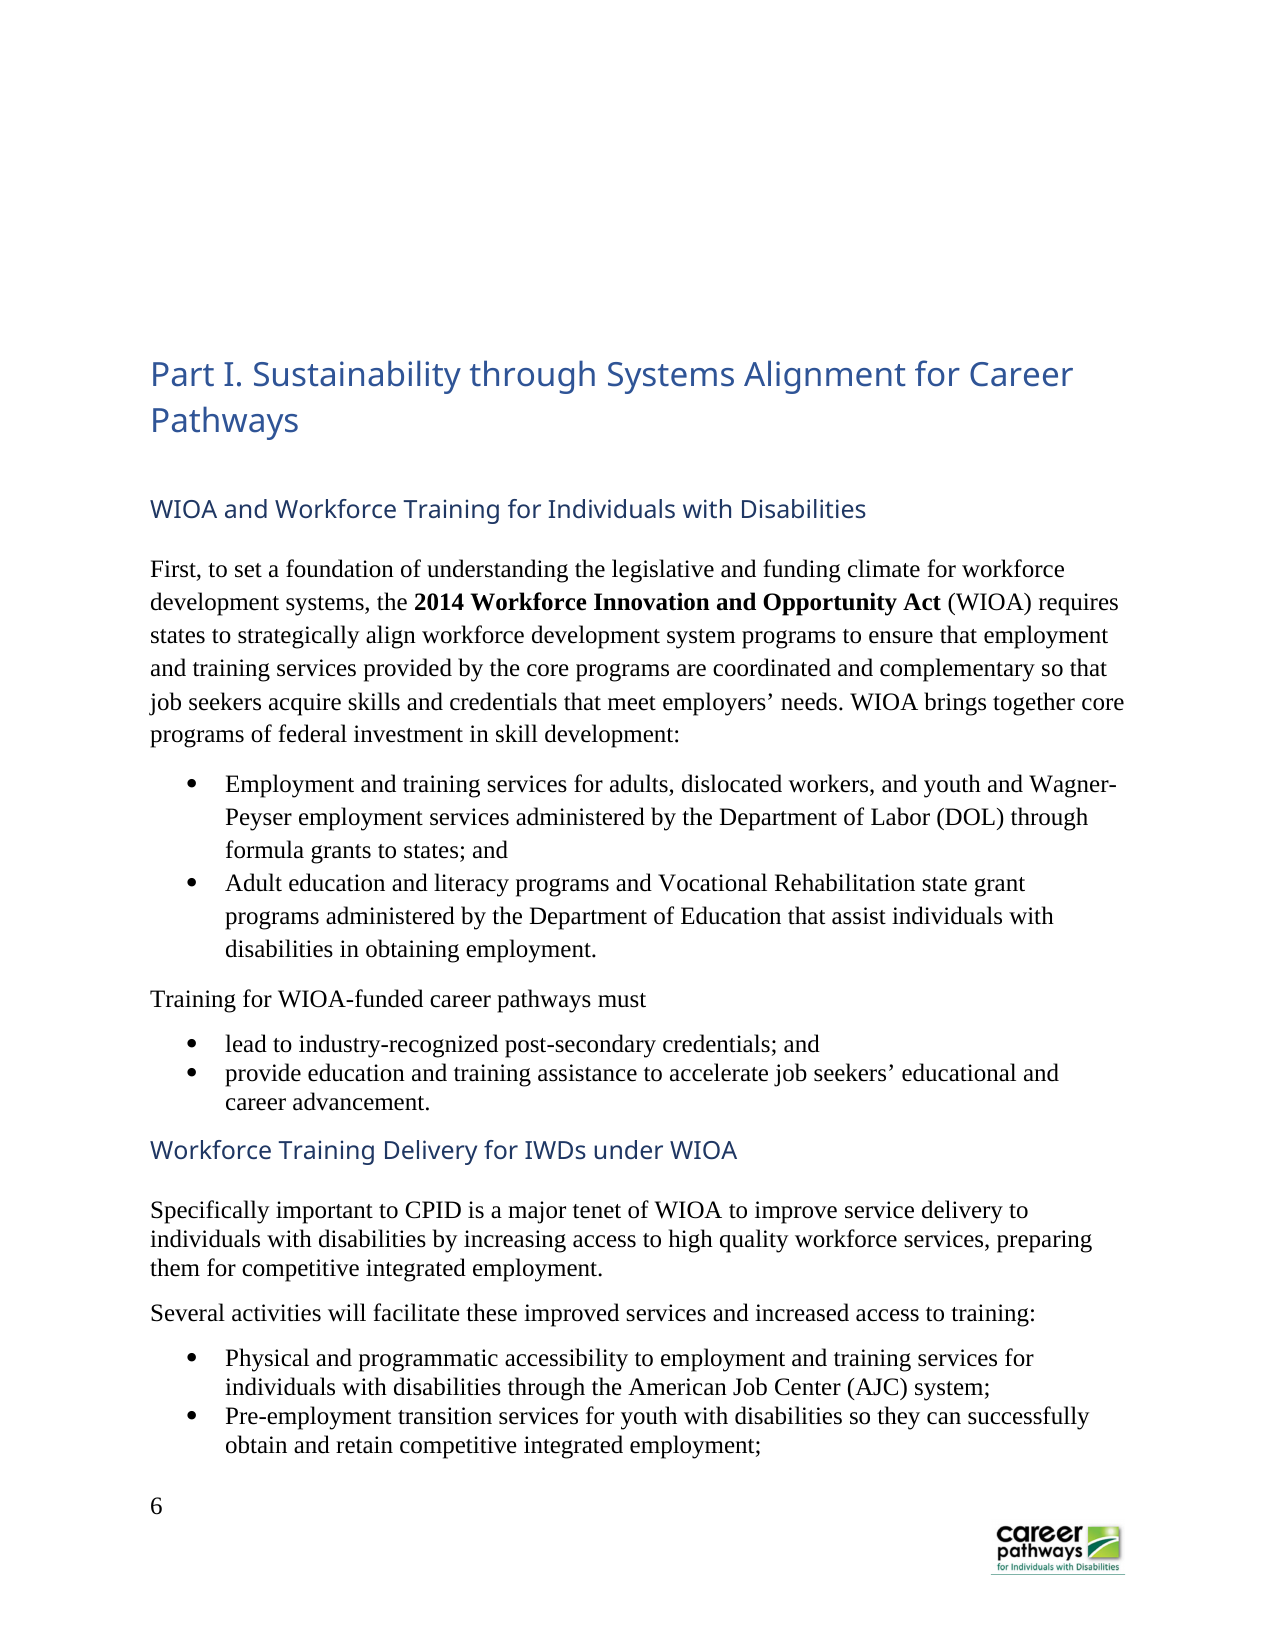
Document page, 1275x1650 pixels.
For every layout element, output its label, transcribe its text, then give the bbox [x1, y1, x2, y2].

text Several activities will facilitate these improved services and increased access to training: [150, 1298, 1125, 1327]
text Part I. Sustainability through Systems Alignment for Career Pathways [150, 351, 1125, 442]
subtitle Workforce Training Delivery for IWDs under WIOA [150, 1132, 1125, 1166]
text Training for WIOA-funded career pathways must [150, 984, 1125, 1013]
list Pre-employment transition services for youth with disabilities so they can successfully obtain and retain competitive integrated employment; [187, 1401, 1125, 1458]
list lead to industry-recognized post-secondary credentials; and [187, 1029, 1125, 1058]
list Adult education and literacy programs and Vocational Rehabilitation state grant programs administered by the Department of Education that assist individuals with disabilities in obtaining employment. [187, 868, 1125, 963]
list Physical and programmatic accessibility to employment and training services for individuals with disabilities through the American Job Center (AJC) system; [187, 1343, 1125, 1401]
text First, to set a foundation of understanding the legislative and funding climate for workforce development systems, the 2014 Workforce Innovation and Opportunity Act (WIOA) requires states to strategically align workforce development system programs to ensure that employment and training services provided by the core programs are coordinated and complementary so that job seekers acquire skills and credentials that meet employers’ needs. WIOA brings together core programs of federal investment in skill development: [150, 554, 1125, 748]
list provide education and training assistance to accelerate job seekers’ educational and career advancement. [187, 1058, 1125, 1116]
subtitle WIOA and Workforce Training for Individuals with Disabilities [150, 492, 1125, 526]
list Employment and training services for adults, dislocated workers, and youth and Wagner-Peyser employment services administered by the Department of Labor (DOL) through formula grants to states; and [187, 769, 1125, 864]
picture [990, 1519, 1125, 1575]
text Specifically important to CPID is a major tenet of WIOA to improve service delivery to individuals with disabilities by increasing access to high quality workforce services, preparing them for competitive integrated employment. [150, 1195, 1125, 1281]
